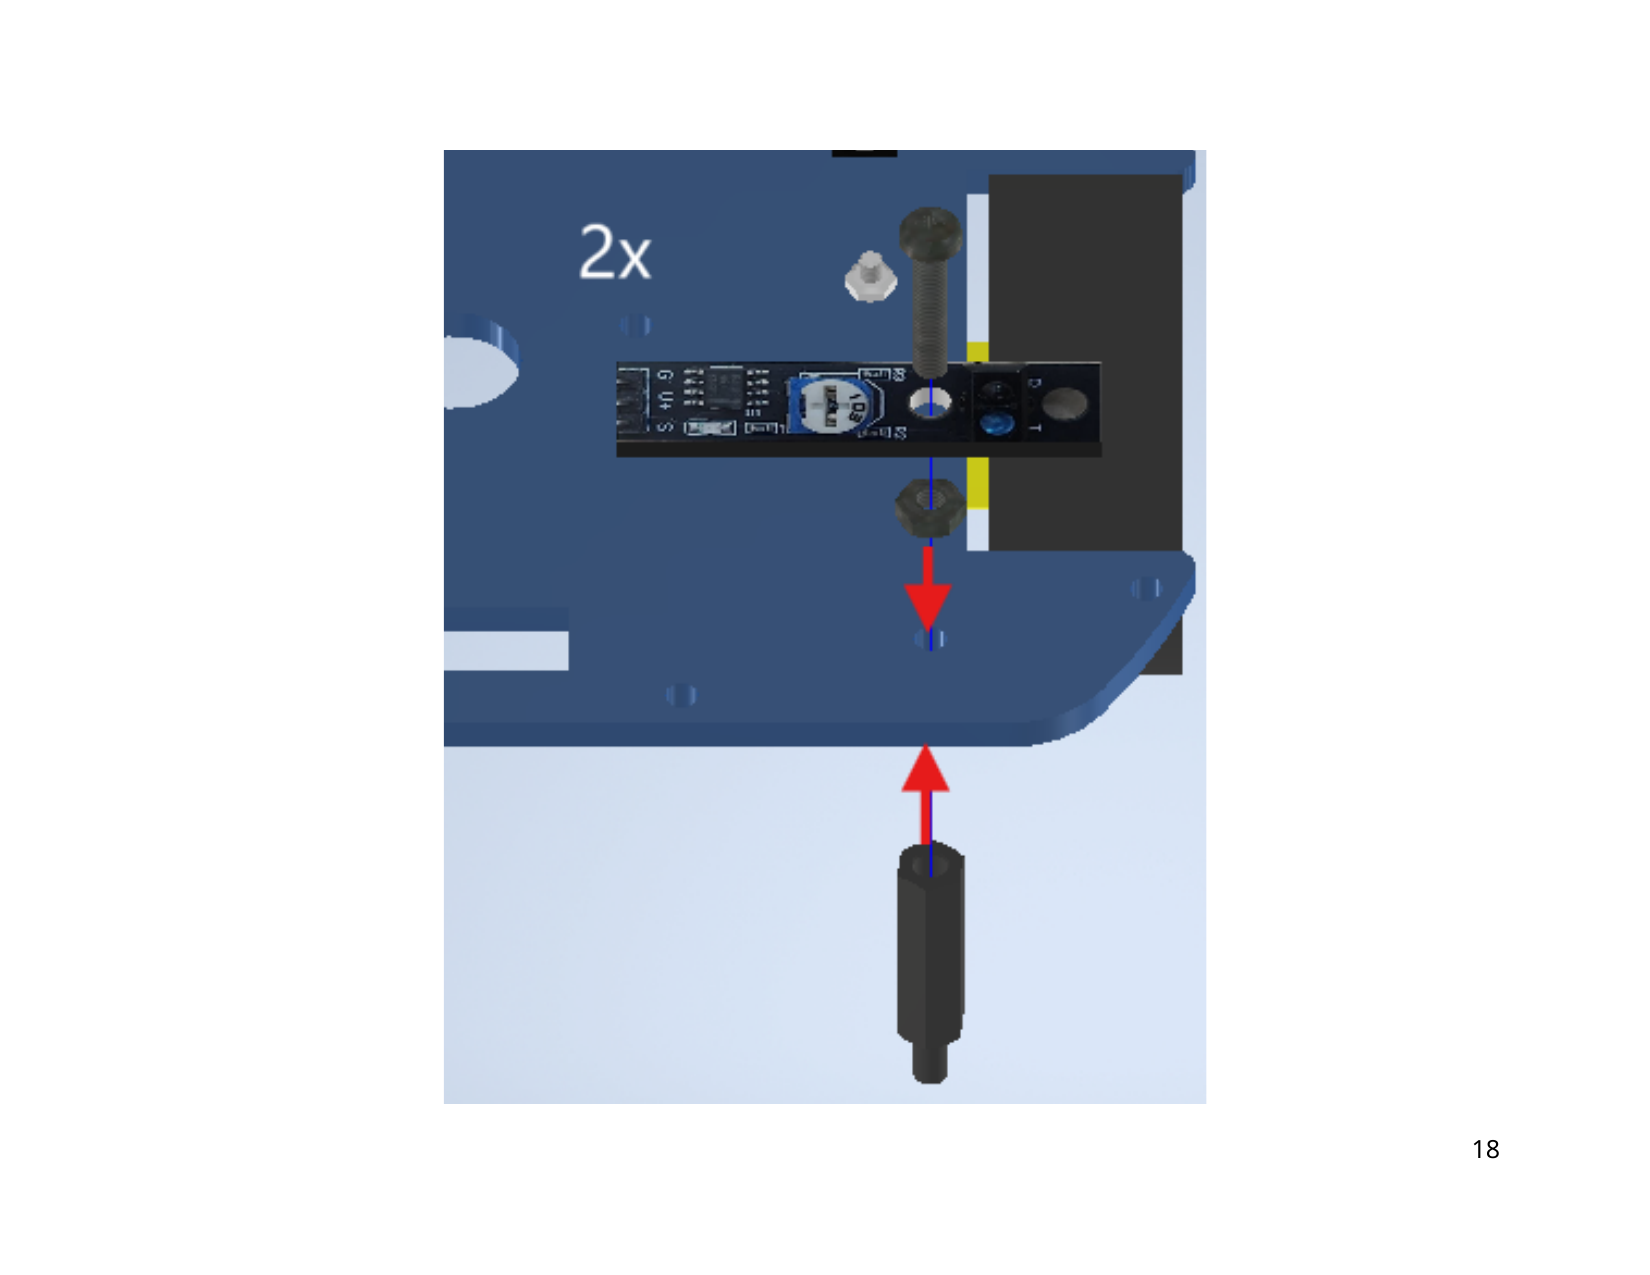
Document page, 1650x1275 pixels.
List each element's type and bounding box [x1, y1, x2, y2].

picture [443, 150, 1207, 1104]
